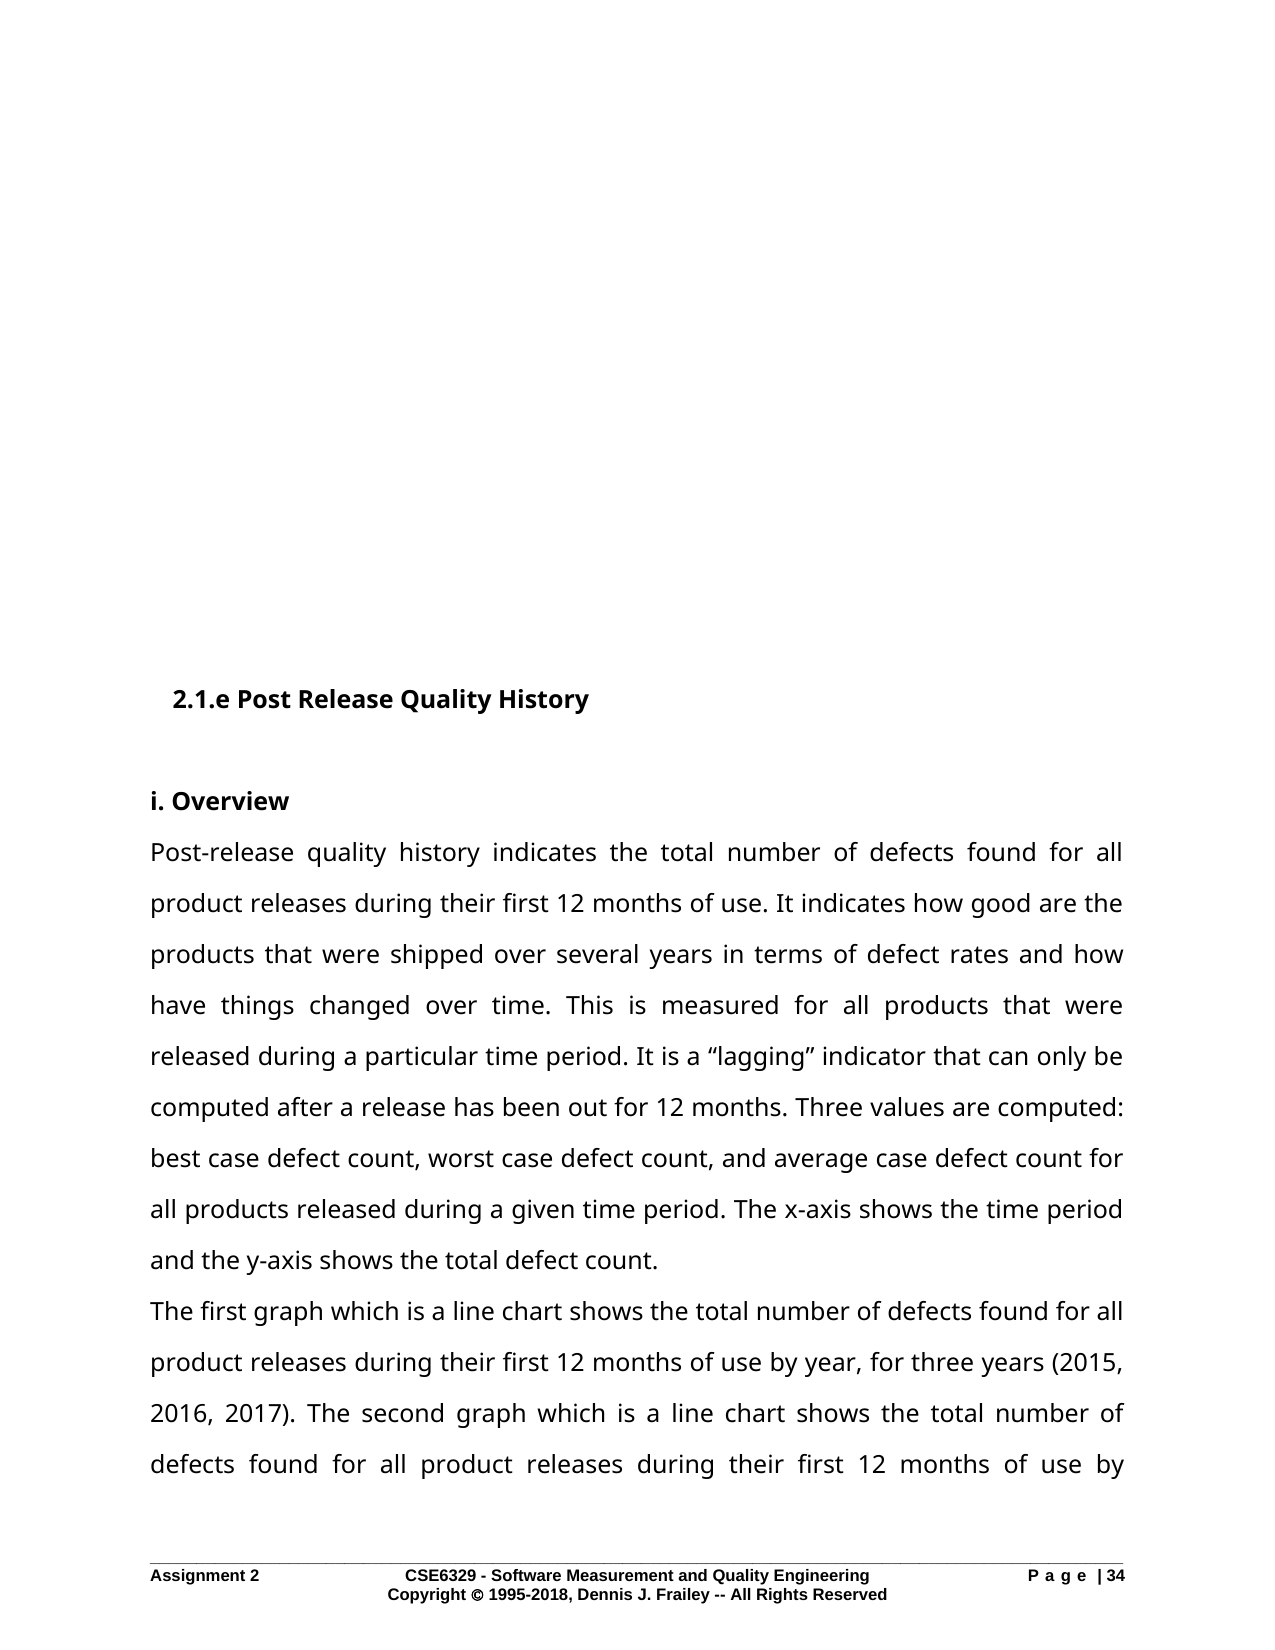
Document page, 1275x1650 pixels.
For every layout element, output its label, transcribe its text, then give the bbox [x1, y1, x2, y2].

text 2.1.e Post Release Quality History [172, 681, 1125, 716]
text i. Overview [150, 783, 1125, 818]
text Post-release quality history indicates the total number of defects found for all product releases during their first 12 months of use. It indicates how good are the products that were shipped over several years in terms of defect rates and how have things changed over time. This is measured for all products that were released during a particular time period. It is a “lagging” indicator that can only be computed after a release has been out for 12 months. Three values are computed: best case defect count, worst case defect count, and average case defect count for all products released during a given time period. The x-axis shows the time period and the y-axis shows the total defect count. [150, 834, 1125, 1277]
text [150, 1294, 1125, 1481]
